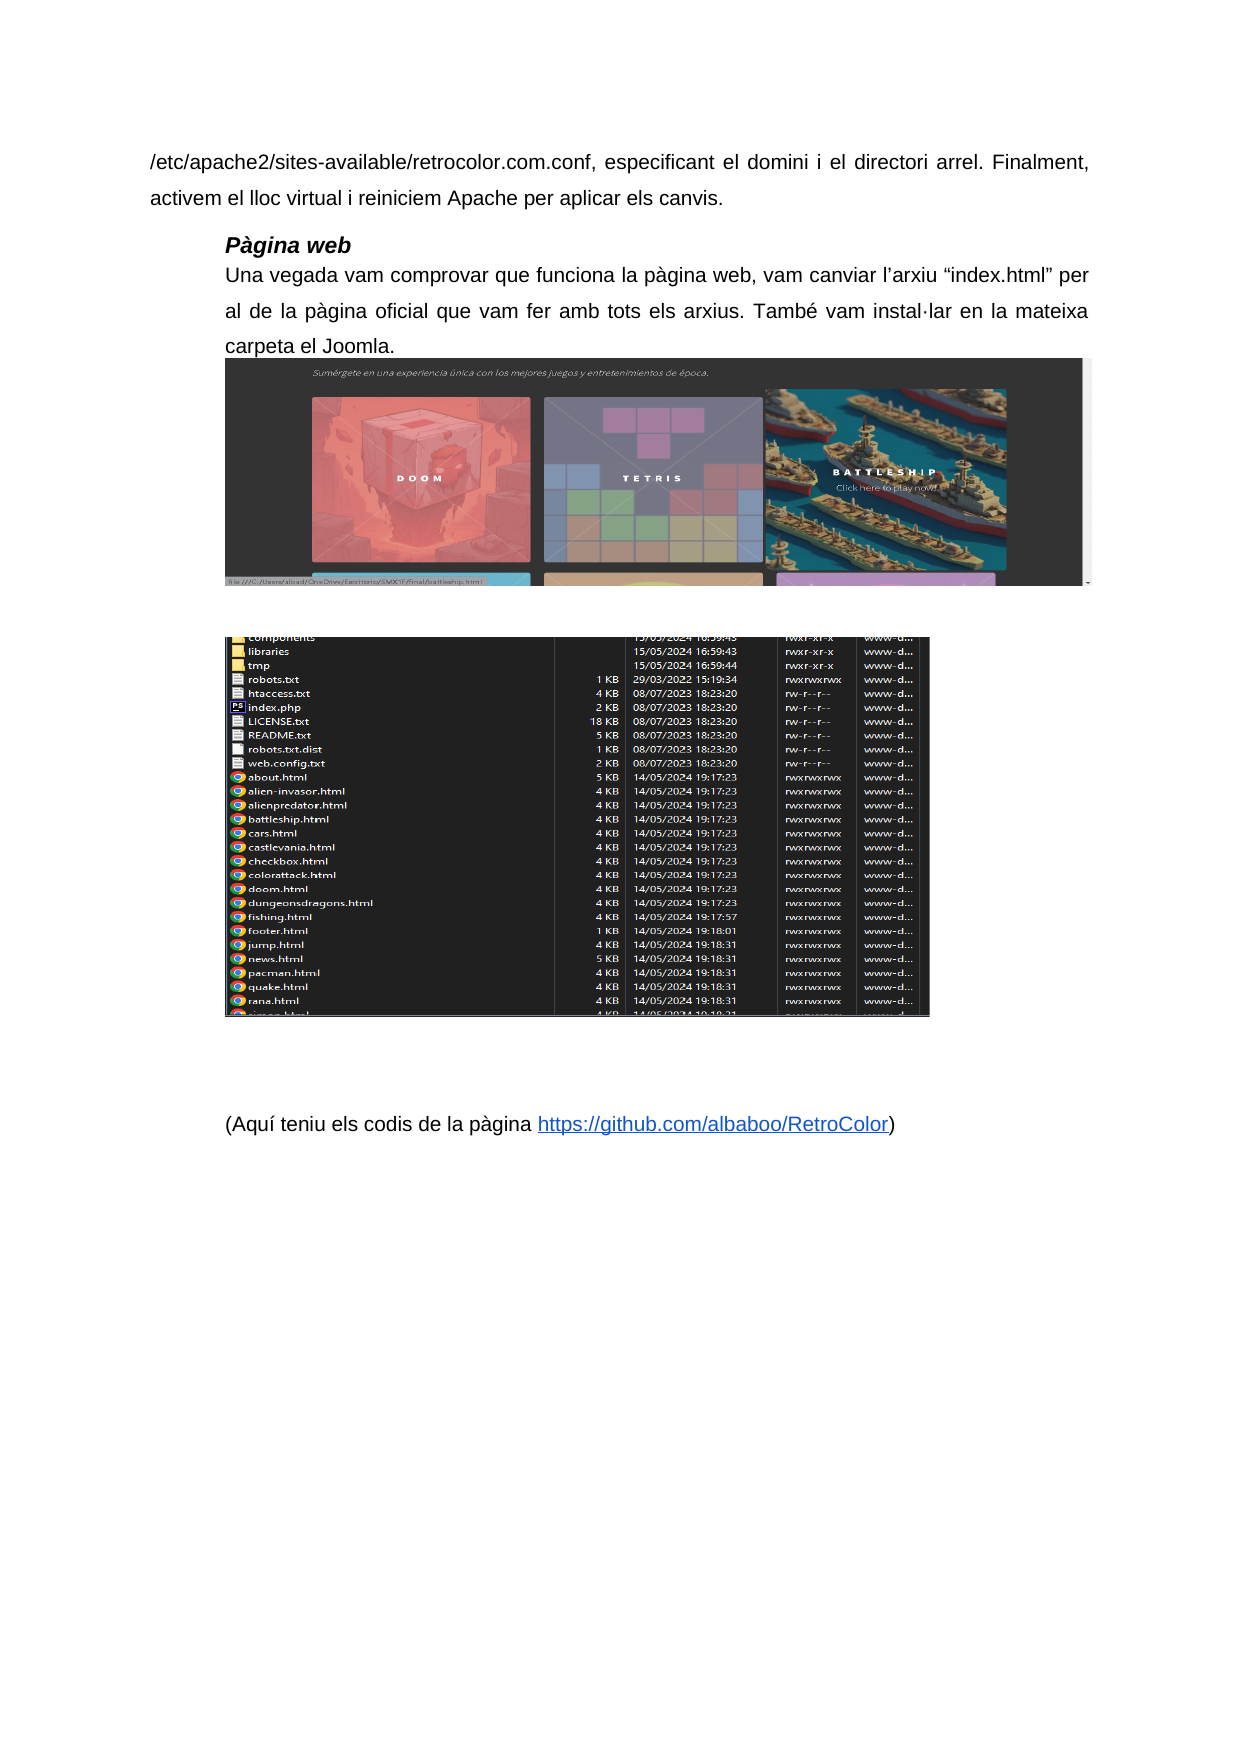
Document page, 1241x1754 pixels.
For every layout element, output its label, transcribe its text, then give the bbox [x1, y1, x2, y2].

text (Aquí teniu els codis de la pàgina https://github.com/albaboo/RetroColor) [150, 1111, 1090, 1135]
subtitle Pàgina web [225, 232, 1090, 259]
text Una vegada vam comprovar que funciona la pàgina web, vam canviar l’arxiu “index.html” per al de la pàgina oficial que vam fer amb tots els arxius. També vam instal·lar en la mateixa carpeta el Joomla. [225, 262, 1090, 358]
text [150, 150, 1090, 210]
picture [225, 358, 1093, 586]
picture [225, 637, 930, 1017]
